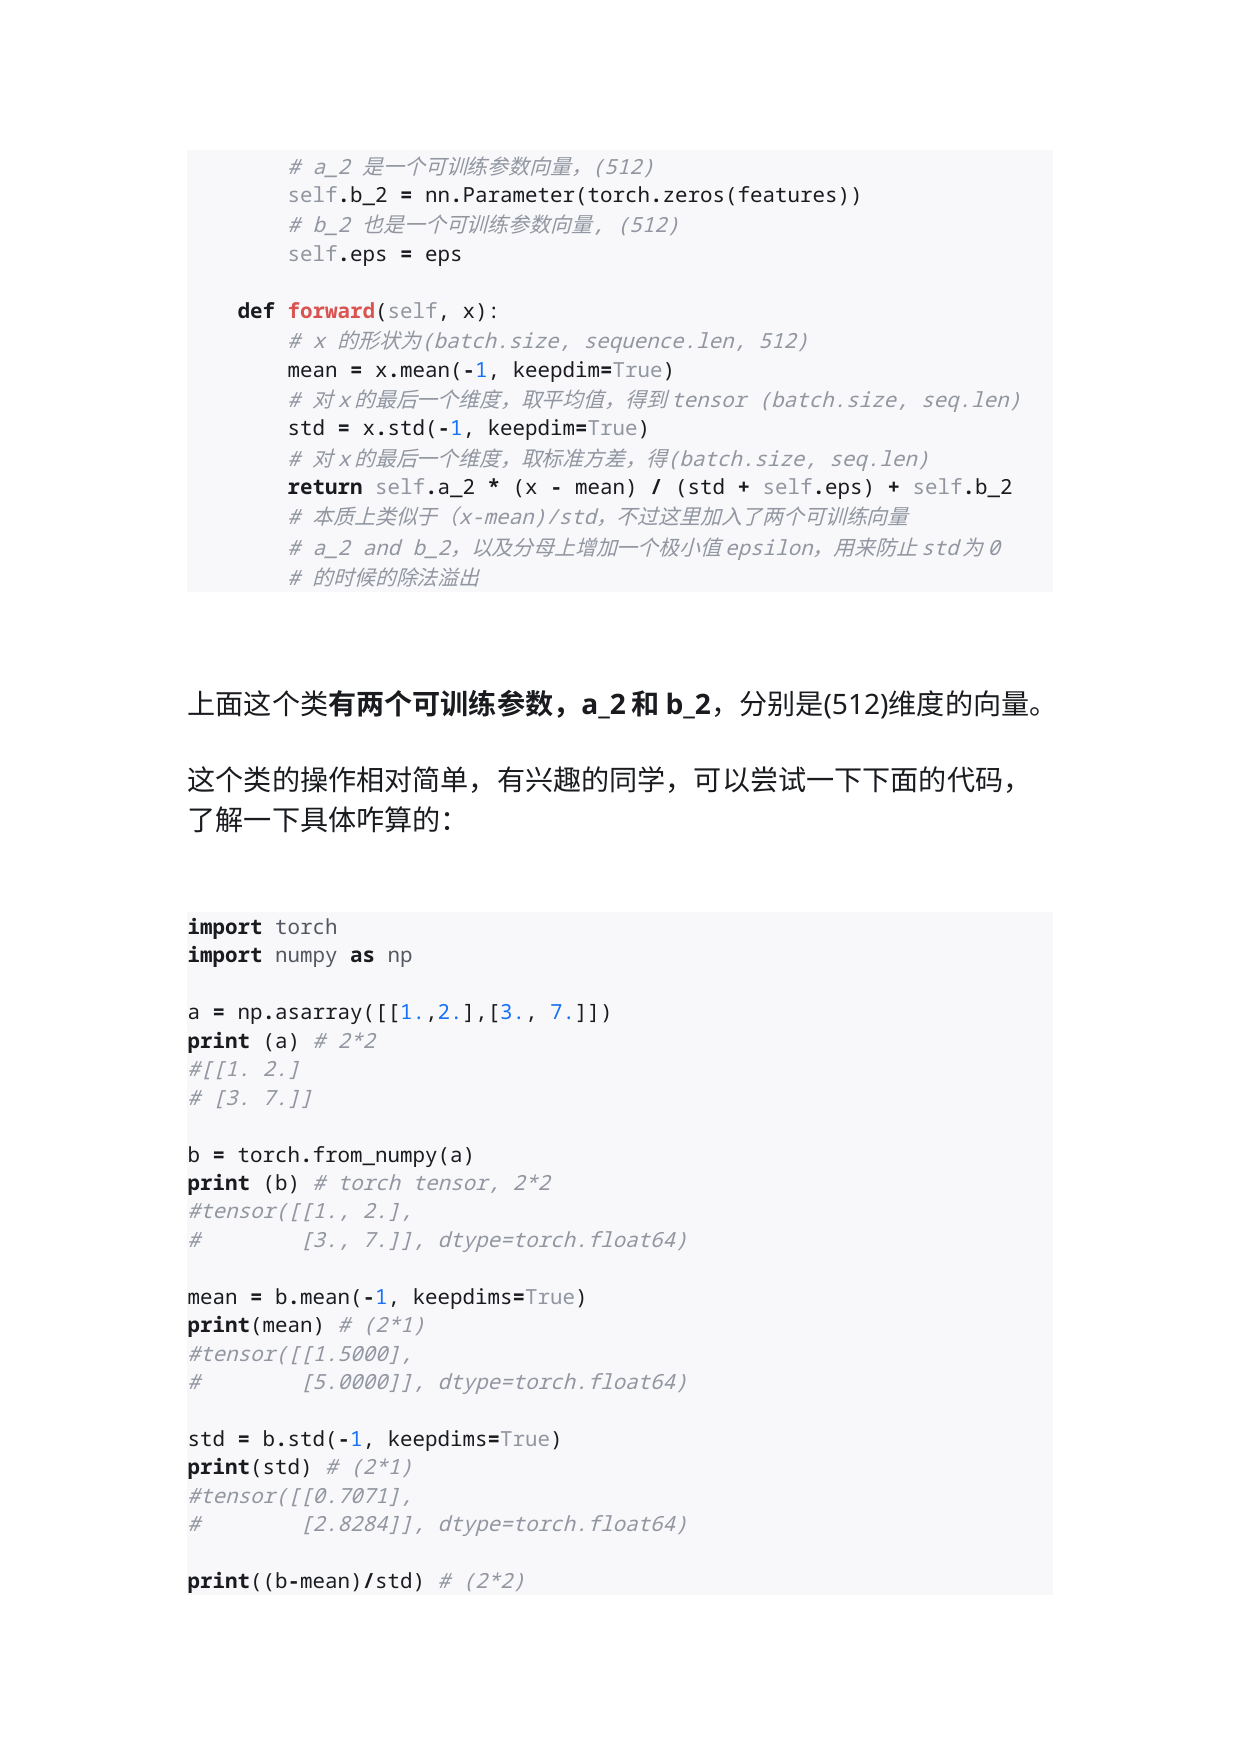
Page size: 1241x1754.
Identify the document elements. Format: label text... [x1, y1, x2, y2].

text # [5.0000]], dtype=torch.float64) [187, 1367, 1053, 1396]
text # a_2 是一个可训练参数向量，(512) [187, 150, 1053, 180]
text #tensor([[1., 2.], [187, 1197, 1053, 1225]
text # x 的形状为(batch.size, sequence.len, 512) [187, 324, 1053, 355]
text 这个类的操作相对简单，有兴趣的同学，可以尝试一下下面的代码，了解一下具体咋算的： [187, 757, 1053, 839]
text # 的时候的除法溢出 [187, 561, 1053, 592]
text # [2.8284]], dtype=torch.float64) [187, 1509, 1053, 1538]
text std = x.std(-1, keepdim=True) [187, 413, 1053, 442]
text print(mean) # (2*1) [187, 1310, 1053, 1339]
text #[[1. 2.] [187, 1054, 1053, 1083]
text #tensor([[1.5000], [187, 1339, 1053, 1367]
text self.eps = eps [187, 239, 1053, 267]
text #tensor([[0.7071], [187, 1481, 1053, 1509]
text mean = x.mean(-1, keepdim=True) [187, 355, 1053, 383]
text print(std) # (2*1) [187, 1452, 1053, 1481]
text # 对x的最后一个维度，取标准方差，得(batch.size, seq.len) [187, 442, 1053, 472]
text a = np.asarray([[1.,2.],[3., 7.]]) [187, 997, 1053, 1026]
text # b_2 也是一个可训练参数向量, (512) [187, 209, 1053, 239]
text b = torch.from_numpy(a) [187, 1140, 1053, 1168]
text print((b-mean)/std) # (2*2) [187, 1566, 1053, 1595]
text import torch [187, 912, 1053, 941]
text import numpy as np [187, 941, 1053, 969]
text print (a) # 2*2 [187, 1026, 1053, 1054]
text # 本质上类似于（x-mean)/std，不过这里加入了两个可训练向量 [187, 501, 1053, 531]
text # 对x的最后一个维度，取平均值，得到tensor (batch.size, seq.len) [187, 383, 1053, 413]
text print (b) # torch tensor, 2*2 [187, 1168, 1053, 1197]
text def forward(self, x): [187, 296, 1053, 324]
text return self.a_2 * (x - mean) / (std + self.eps) + self.b_2 [187, 472, 1053, 501]
text std = b.std(-1, keepdims=True) [187, 1424, 1053, 1452]
text mean = b.mean(-1, keepdims=True) [187, 1282, 1053, 1310]
text # [3. 7.]] [187, 1083, 1053, 1111]
text # a_2 and b_2，以及分母上增加一个极小值epsilon，用来防止std为0 [187, 531, 1053, 561]
text # [3., 7.]], dtype=torch.float64) [187, 1225, 1053, 1253]
text self.b_2 = nn.Parameter(torch.zeros(features)) [187, 180, 1053, 209]
text 上面这个类有两个可训练参数，a_2和b_2，分别是(512)维度的向量。 [187, 682, 1053, 722]
